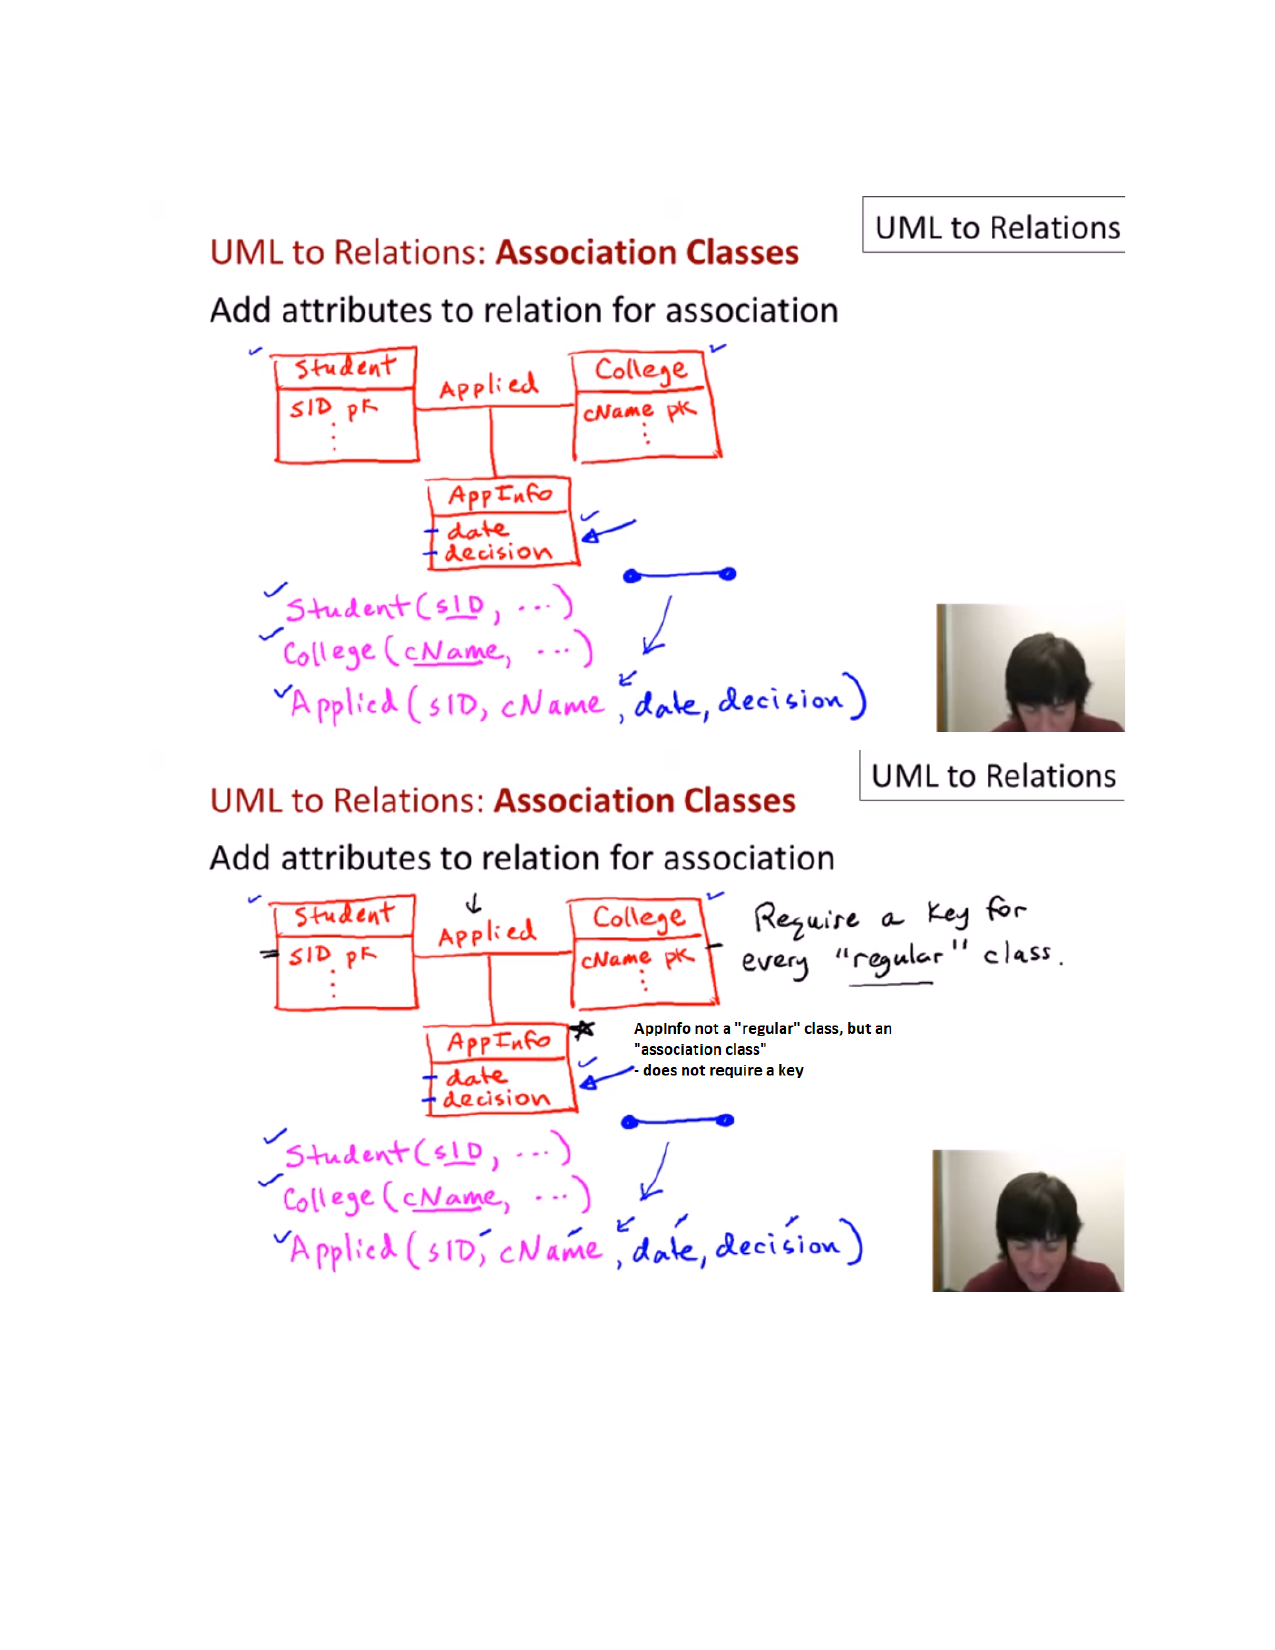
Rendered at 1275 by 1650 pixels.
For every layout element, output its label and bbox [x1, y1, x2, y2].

picture [150, 196, 1125, 732]
picture [150, 750, 1125, 1292]
